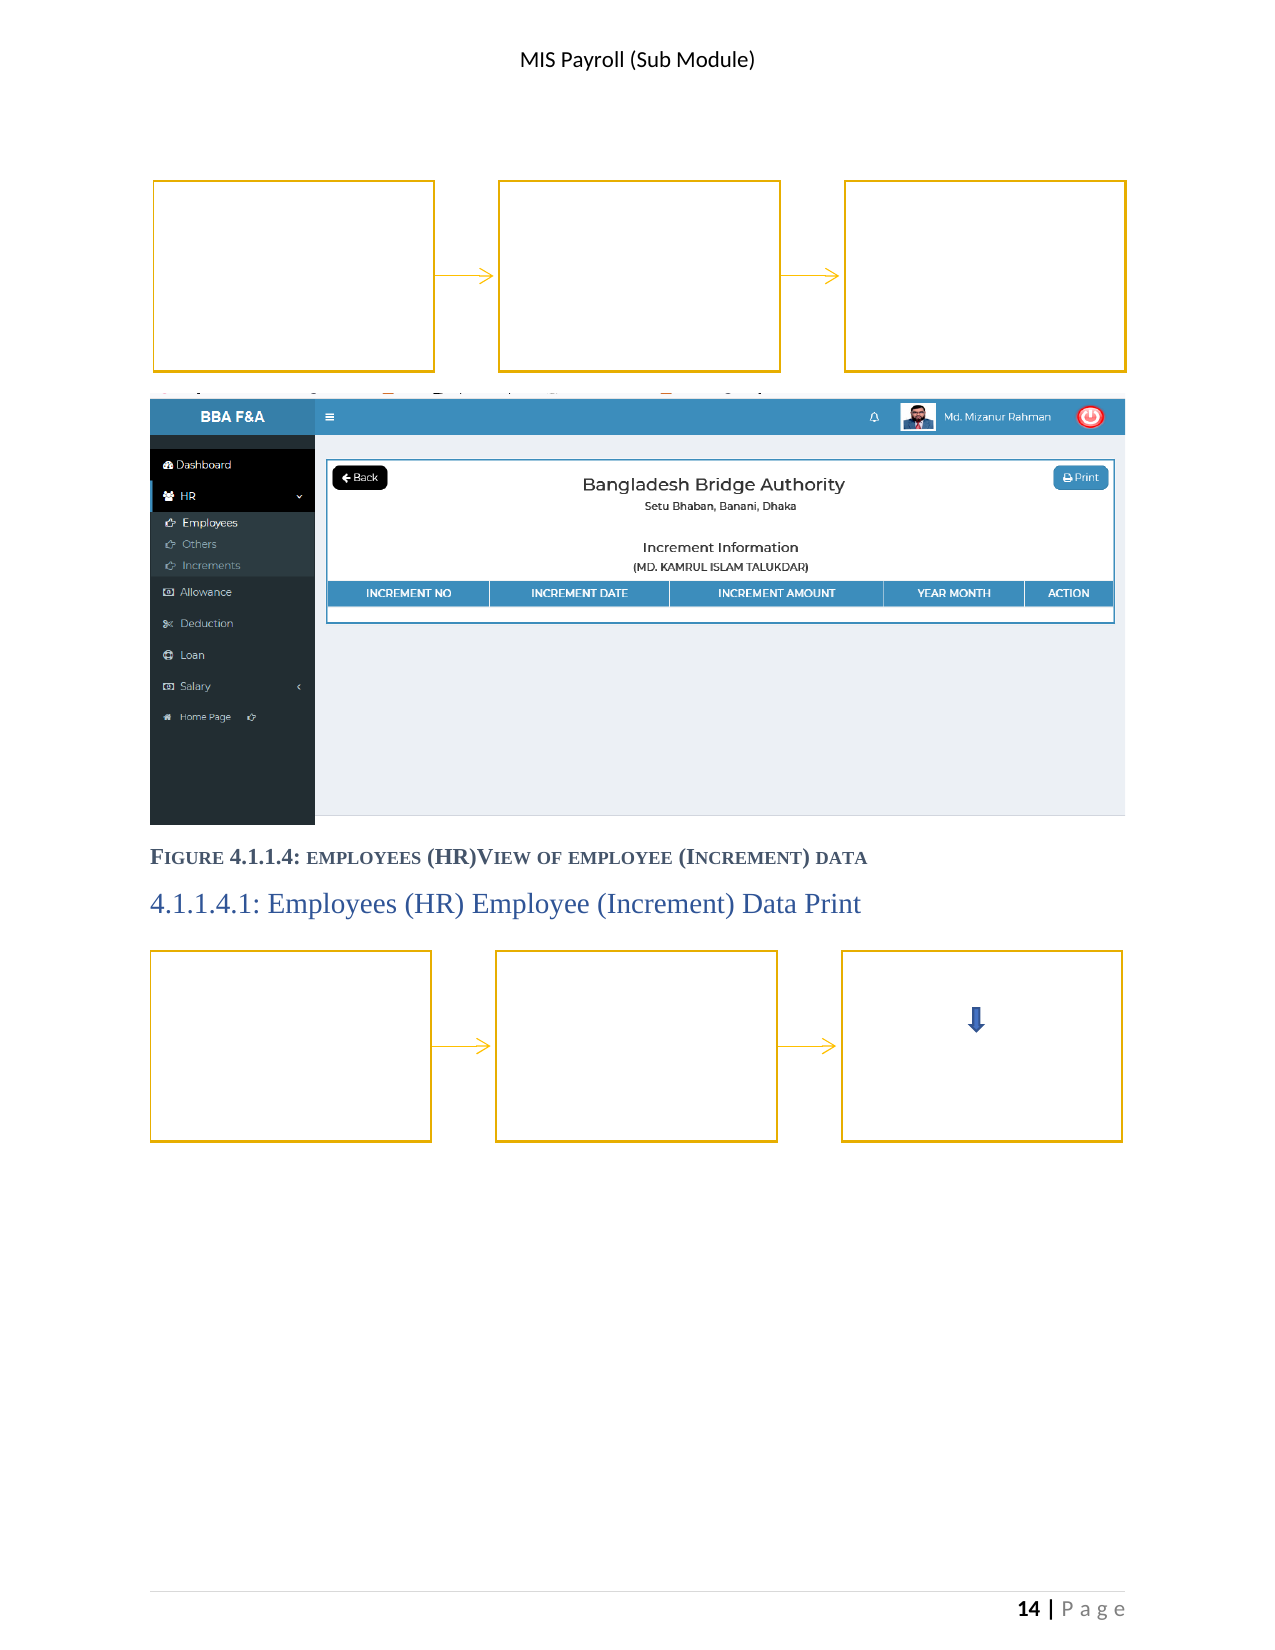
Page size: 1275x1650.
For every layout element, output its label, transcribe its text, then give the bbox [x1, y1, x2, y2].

subtitle 4.1.1.4.1: Employees (HR) Employee (Increment) Data Print [150, 886, 1125, 920]
picture [150, 393, 1125, 825]
text Figure 4.1.1.4: employees (HR)View of employee (Increment) data [150, 843, 1125, 870]
